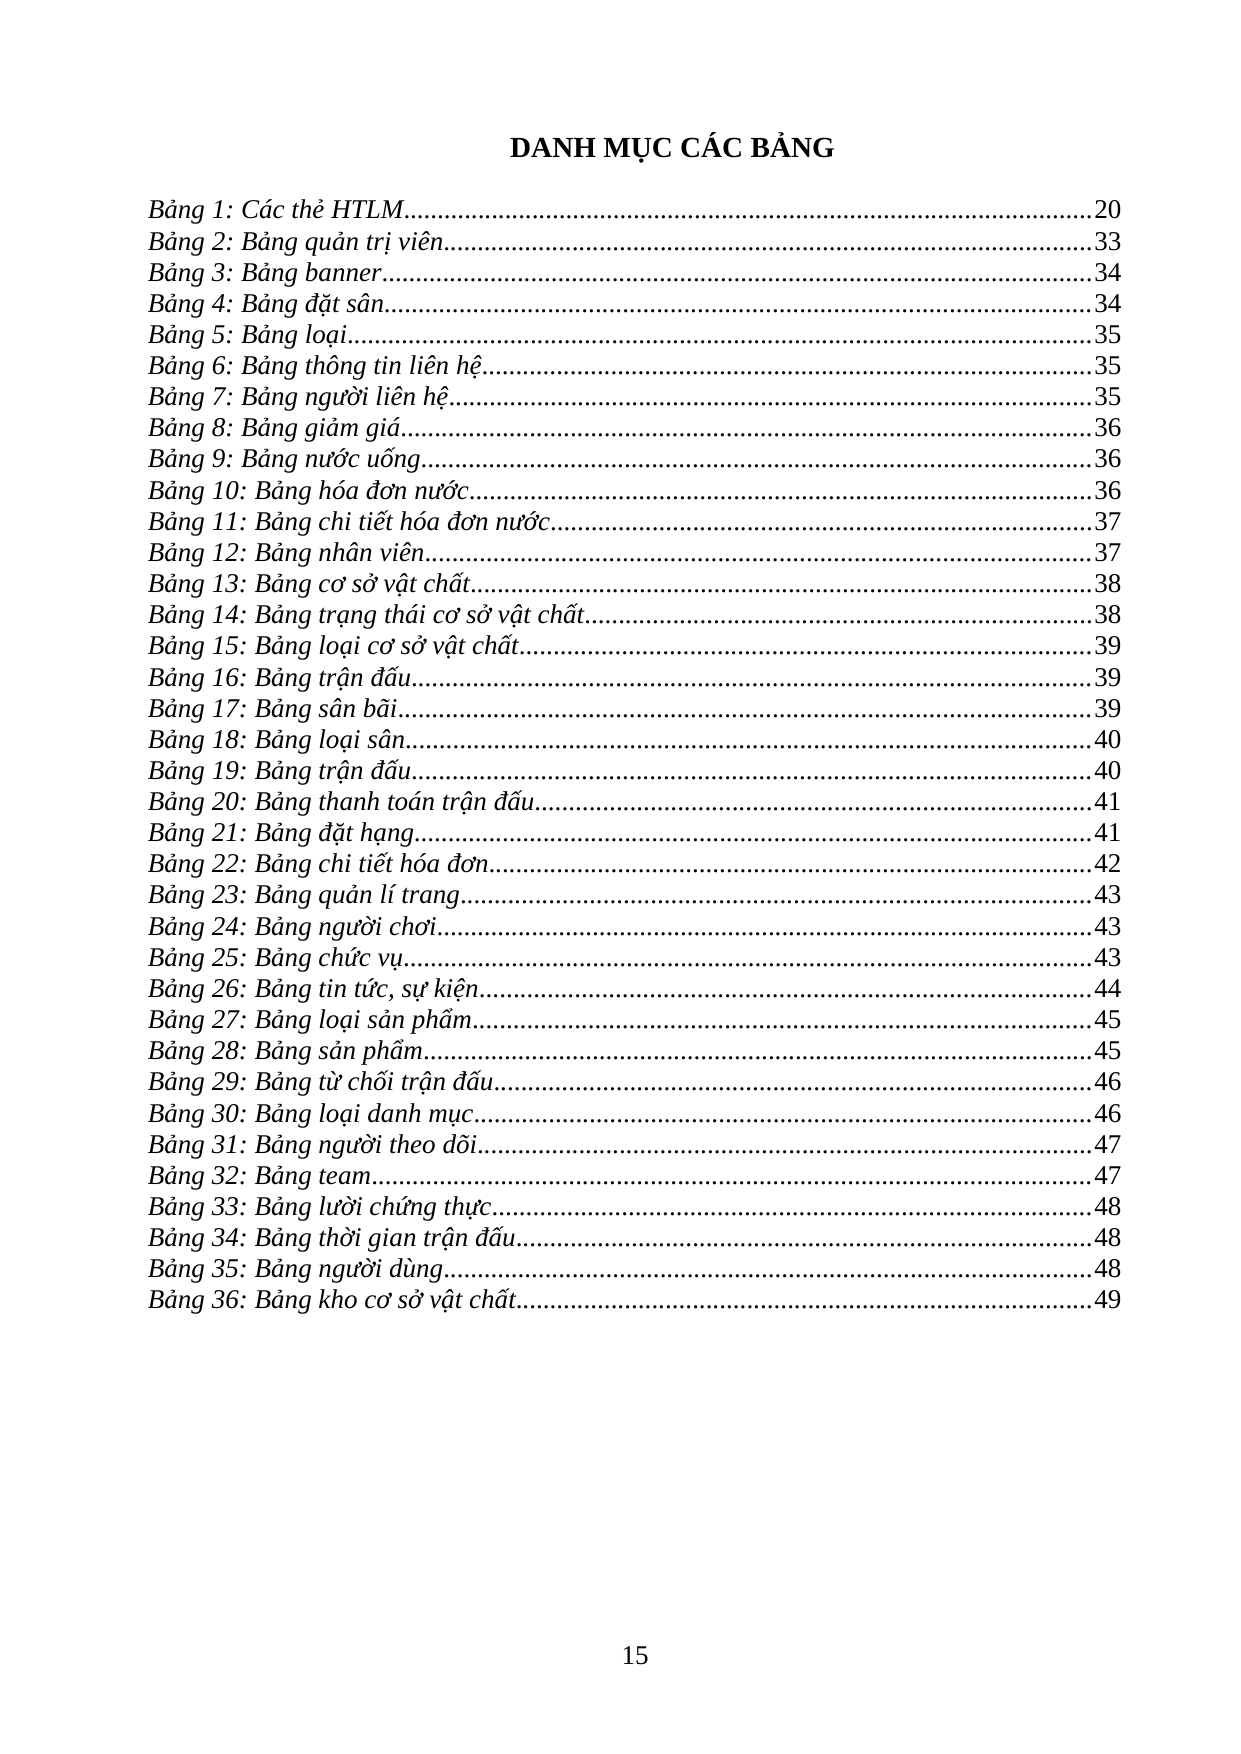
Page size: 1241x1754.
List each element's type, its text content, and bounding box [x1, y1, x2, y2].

text Bảng 29: Bảng từ chối trận đấu 46 [148, 1066, 1122, 1097]
text Bảng 23: Bảng quản lí trang 43 [148, 879, 1122, 910]
text Bảng 8: Bảng giảm giá 36 [148, 411, 1122, 443]
text Bảng 1: Các thẻ HTLM 20 [148, 193, 1122, 224]
text Bảng 28: Bảng sản phẩm 45 [148, 1034, 1122, 1066]
text Bảng 11: Bảng chi tiết hóa đơn nước 37 [148, 505, 1122, 536]
text Bảng 3: Bảng banner 34 [148, 256, 1122, 287]
text DANH MỤC CÁC BẢNG [223, 131, 1122, 164]
text Bảng 14: Bảng trạng thái cơ sở vật chất 38 [148, 598, 1122, 629]
text Bảng 18: Bảng loại sân 40 [148, 723, 1122, 754]
text Bảng 20: Bảng thanh toán trận đấu 41 [148, 785, 1122, 816]
text Bảng 27: Bảng loại sản phẩm 45 [148, 1003, 1122, 1034]
text Bảng 32: Bảng team 47 [148, 1159, 1122, 1190]
text Bảng 25: Bảng chức vụ 43 [148, 941, 1122, 972]
text Bảng 35: Bảng người dùng 48 [148, 1252, 1122, 1283]
text Bảng 33: Bảng lười chứng thực 48 [148, 1190, 1122, 1221]
text Bảng 6: Bảng thông tin liên hệ 35 [148, 349, 1122, 380]
text Bảng 24: Bảng người chơi 43 [148, 910, 1122, 941]
text Bảng 26: Bảng tin tức, sự kiện 44 [148, 972, 1122, 1003]
text Bảng 19: Bảng trận đấu 40 [148, 754, 1122, 785]
text Bảng 16: Bảng trận đấu 39 [148, 661, 1122, 692]
text Bảng 7: Bảng người liên hệ 35 [148, 380, 1122, 411]
text Bảng 4: Bảng đặt sân 34 [148, 287, 1122, 318]
text Bảng 2: Bảng quản trị viên 33 [148, 224, 1122, 256]
text Bảng 10: Bảng hóa đơn nước 36 [148, 474, 1122, 505]
text Bảng 31: Bảng người theo dõi 47 [148, 1128, 1122, 1159]
text Bảng 30: Bảng loại danh mục 46 [148, 1097, 1122, 1128]
text Bảng 22: Bảng chi tiết hóa đơn 42 [148, 847, 1122, 879]
text Bảng 13: Bảng cơ sở vật chất 38 [148, 567, 1122, 598]
text Bảng 36: Bảng kho cơ sở vật chất 49 [148, 1283, 1122, 1315]
text Bảng 34: Bảng thời gian trận đấu 48 [148, 1221, 1122, 1252]
text Bảng 21: Bảng đặt hạng 41 [148, 816, 1122, 847]
text Bảng 12: Bảng nhân viên 37 [148, 536, 1122, 567]
text Bảng 5: Bảng loại 35 [148, 318, 1122, 349]
text Bảng 17: Bảng sân bãi 39 [148, 692, 1122, 723]
text Bảng 9: Bảng nước uống 36 [148, 443, 1122, 474]
text Bảng 15: Bảng loại cơ sở vật chất 39 [148, 629, 1122, 661]
